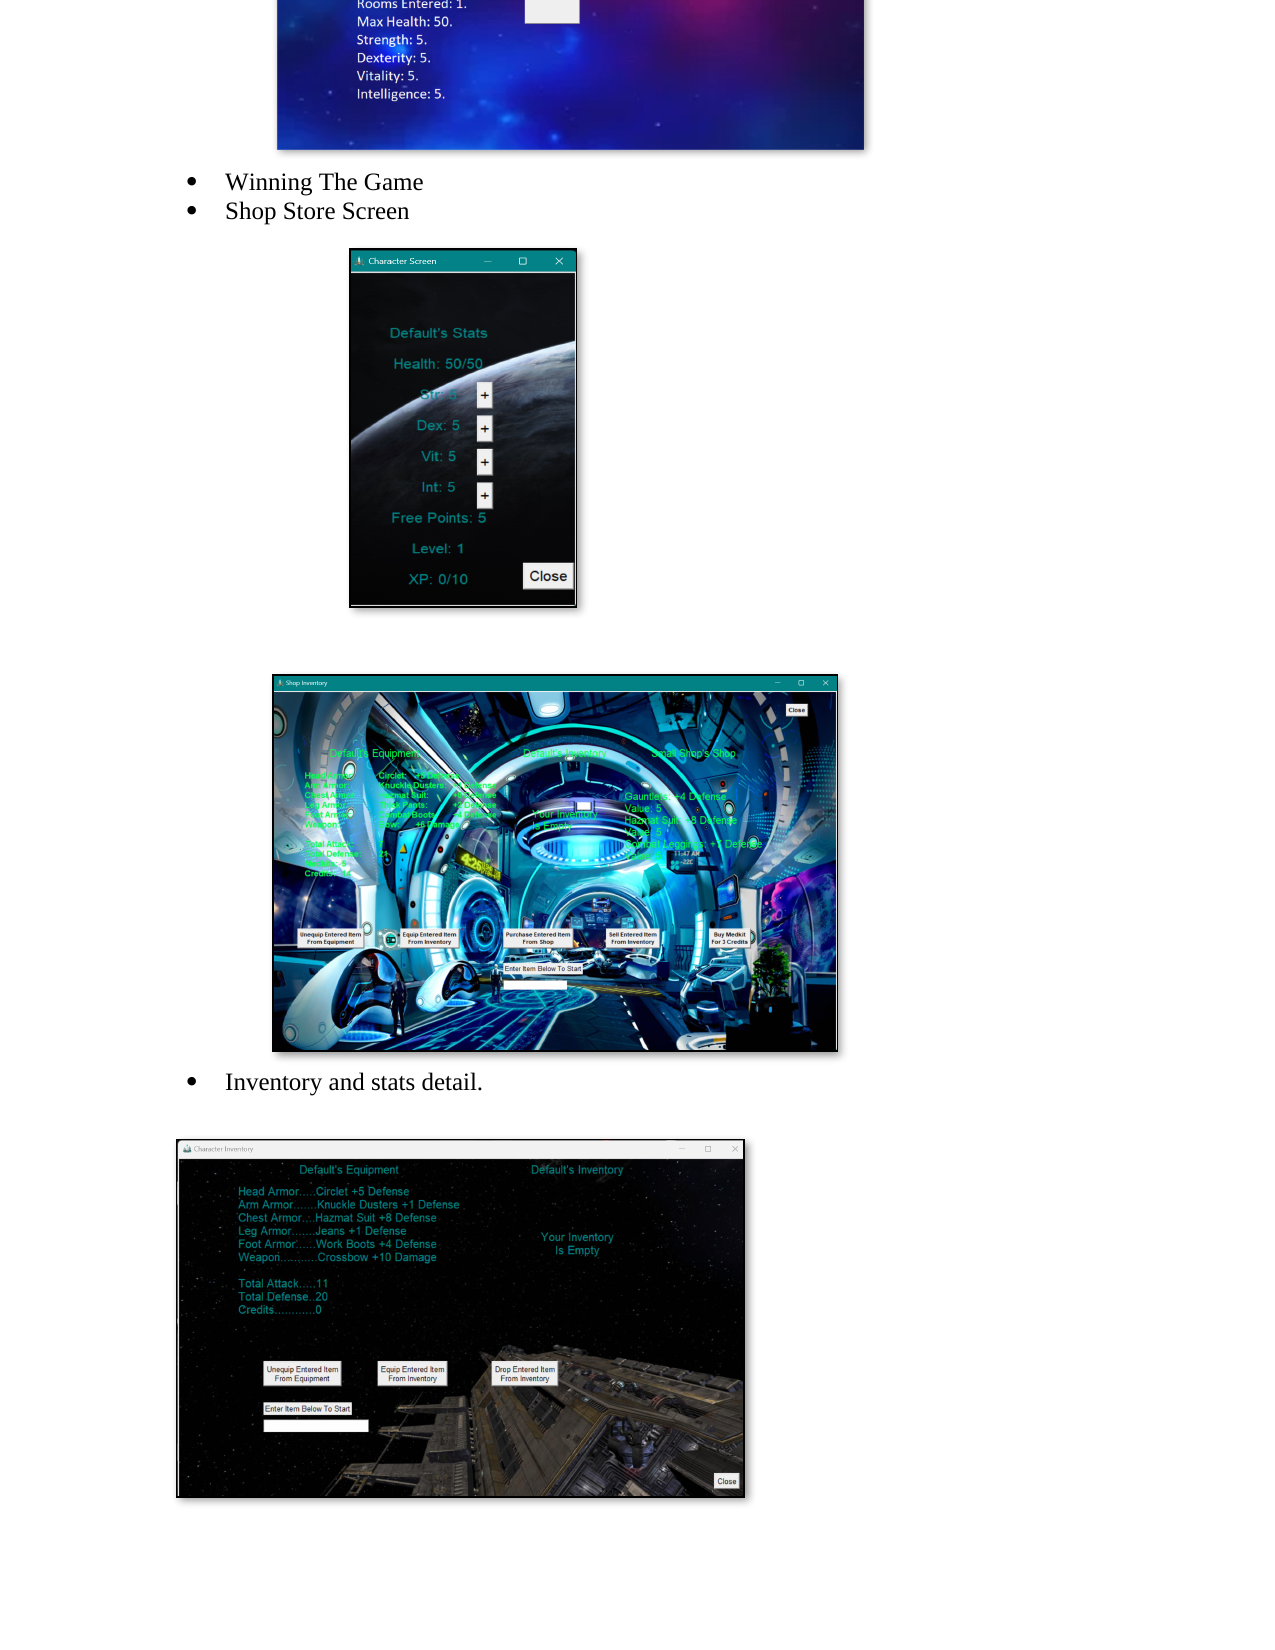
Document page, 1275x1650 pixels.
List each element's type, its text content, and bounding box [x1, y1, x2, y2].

picture [482, 1045, 494, 1050]
list Shop Store Screen [187, 196, 1125, 224]
picture [351, 250, 576, 606]
picture [274, 676, 837, 1050]
picture [276, 0, 864, 150]
picture [177, 1140, 743, 1496]
list Winning The Game [187, 150, 1125, 196]
